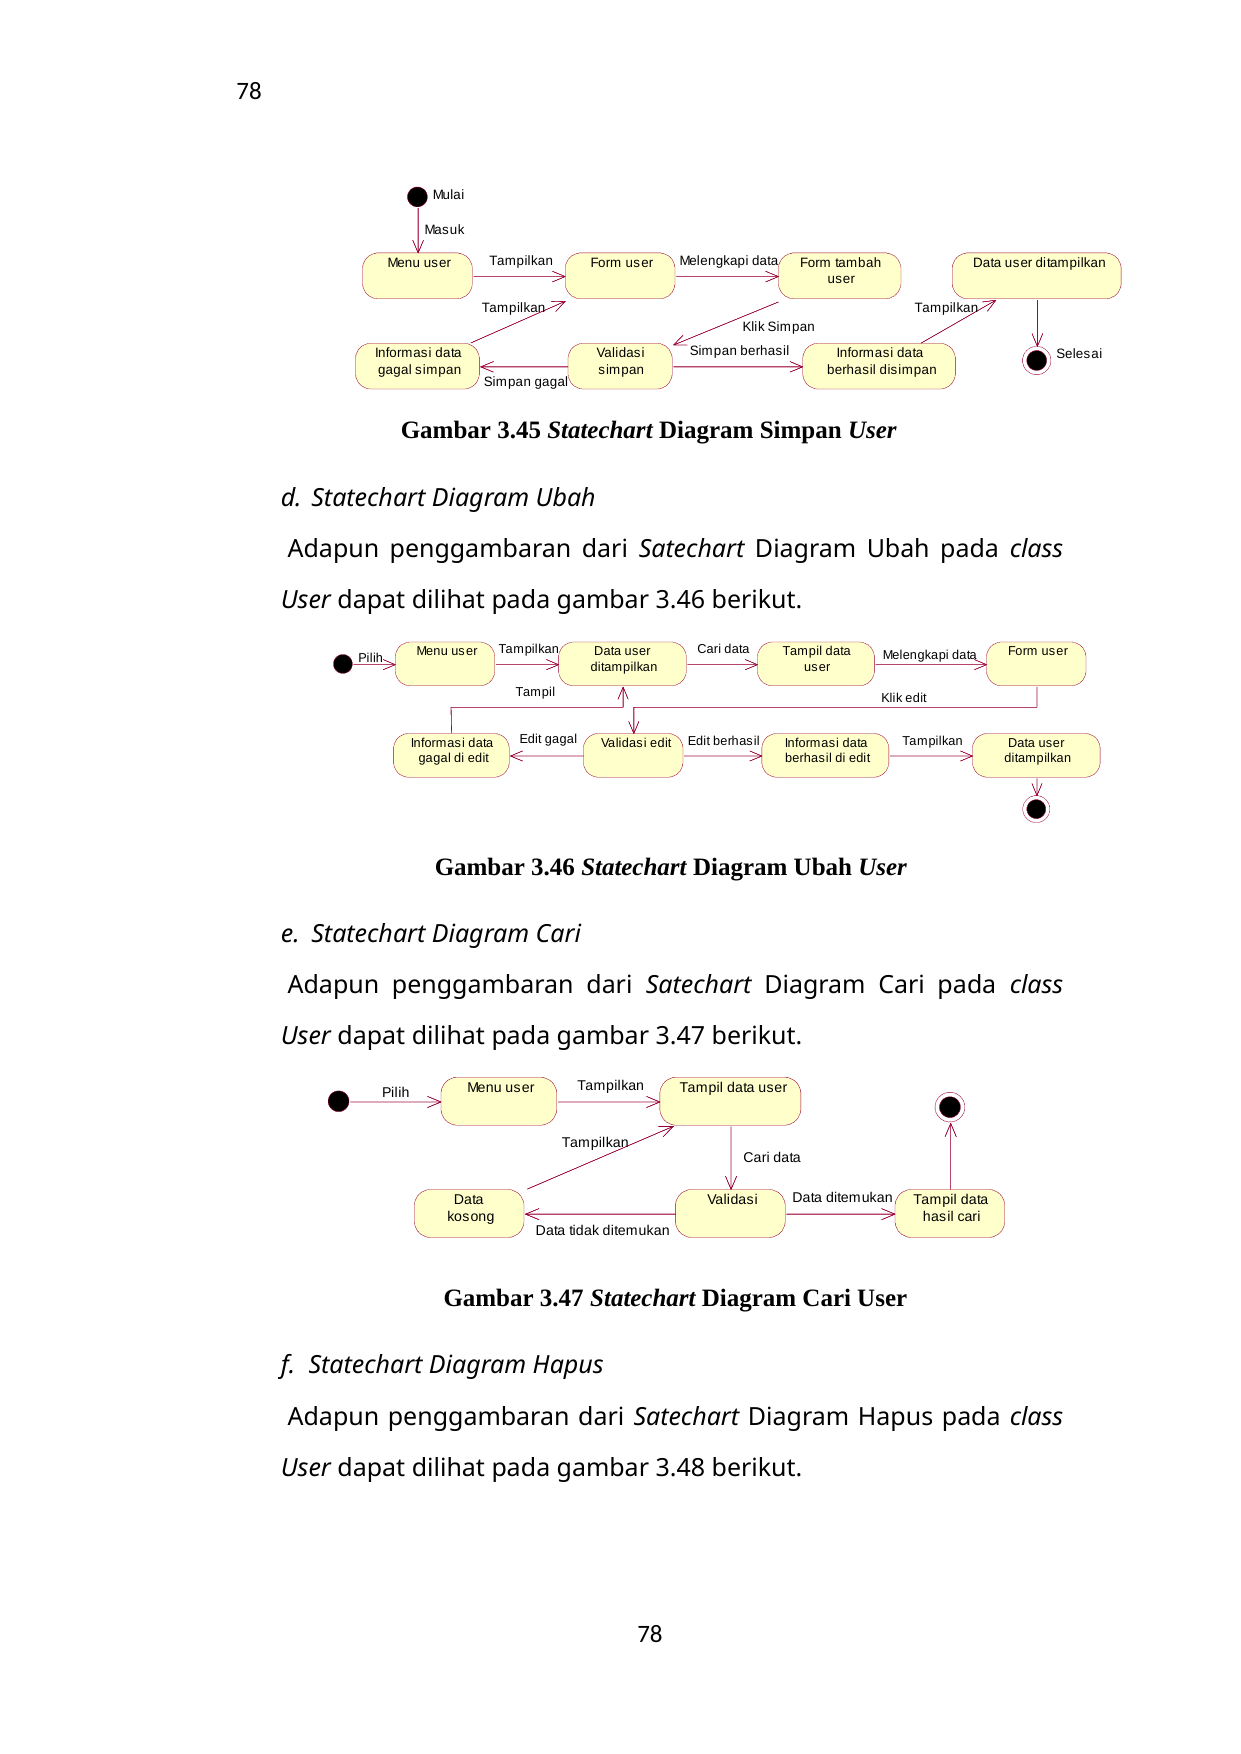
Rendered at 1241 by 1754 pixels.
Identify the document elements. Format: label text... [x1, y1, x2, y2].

list Statechart Diagram Hapus [281, 1347, 1063, 1381]
text Adapun penggambaran dari Satechart Diagram Hapus pada class User dapat dilihat pada gambar 3.48 berikut. [281, 1398, 1063, 1483]
list Statechart Diagram Cari [281, 916, 1063, 950]
text Gambar 3.46 Statechart Diagram Ubah User [281, 633, 1063, 880]
text Adapun penggambaran dari Satechart Diagram Ubah pada class User dapat dilihat pada gambar 3.46 berikut. [281, 531, 1063, 616]
text Adapun penggambaran dari Satechart Diagram Cari pada class User dapat dilihat pada gambar 3.47 berikut. [281, 967, 1063, 1052]
text Gambar 3.47 Statechart Diagram Cari User [281, 1283, 1063, 1312]
text Gambar 3.45 Statechart Diagram Simpan User [236, 416, 1063, 444]
list Statechart Diagram Ubah [281, 479, 1063, 514]
